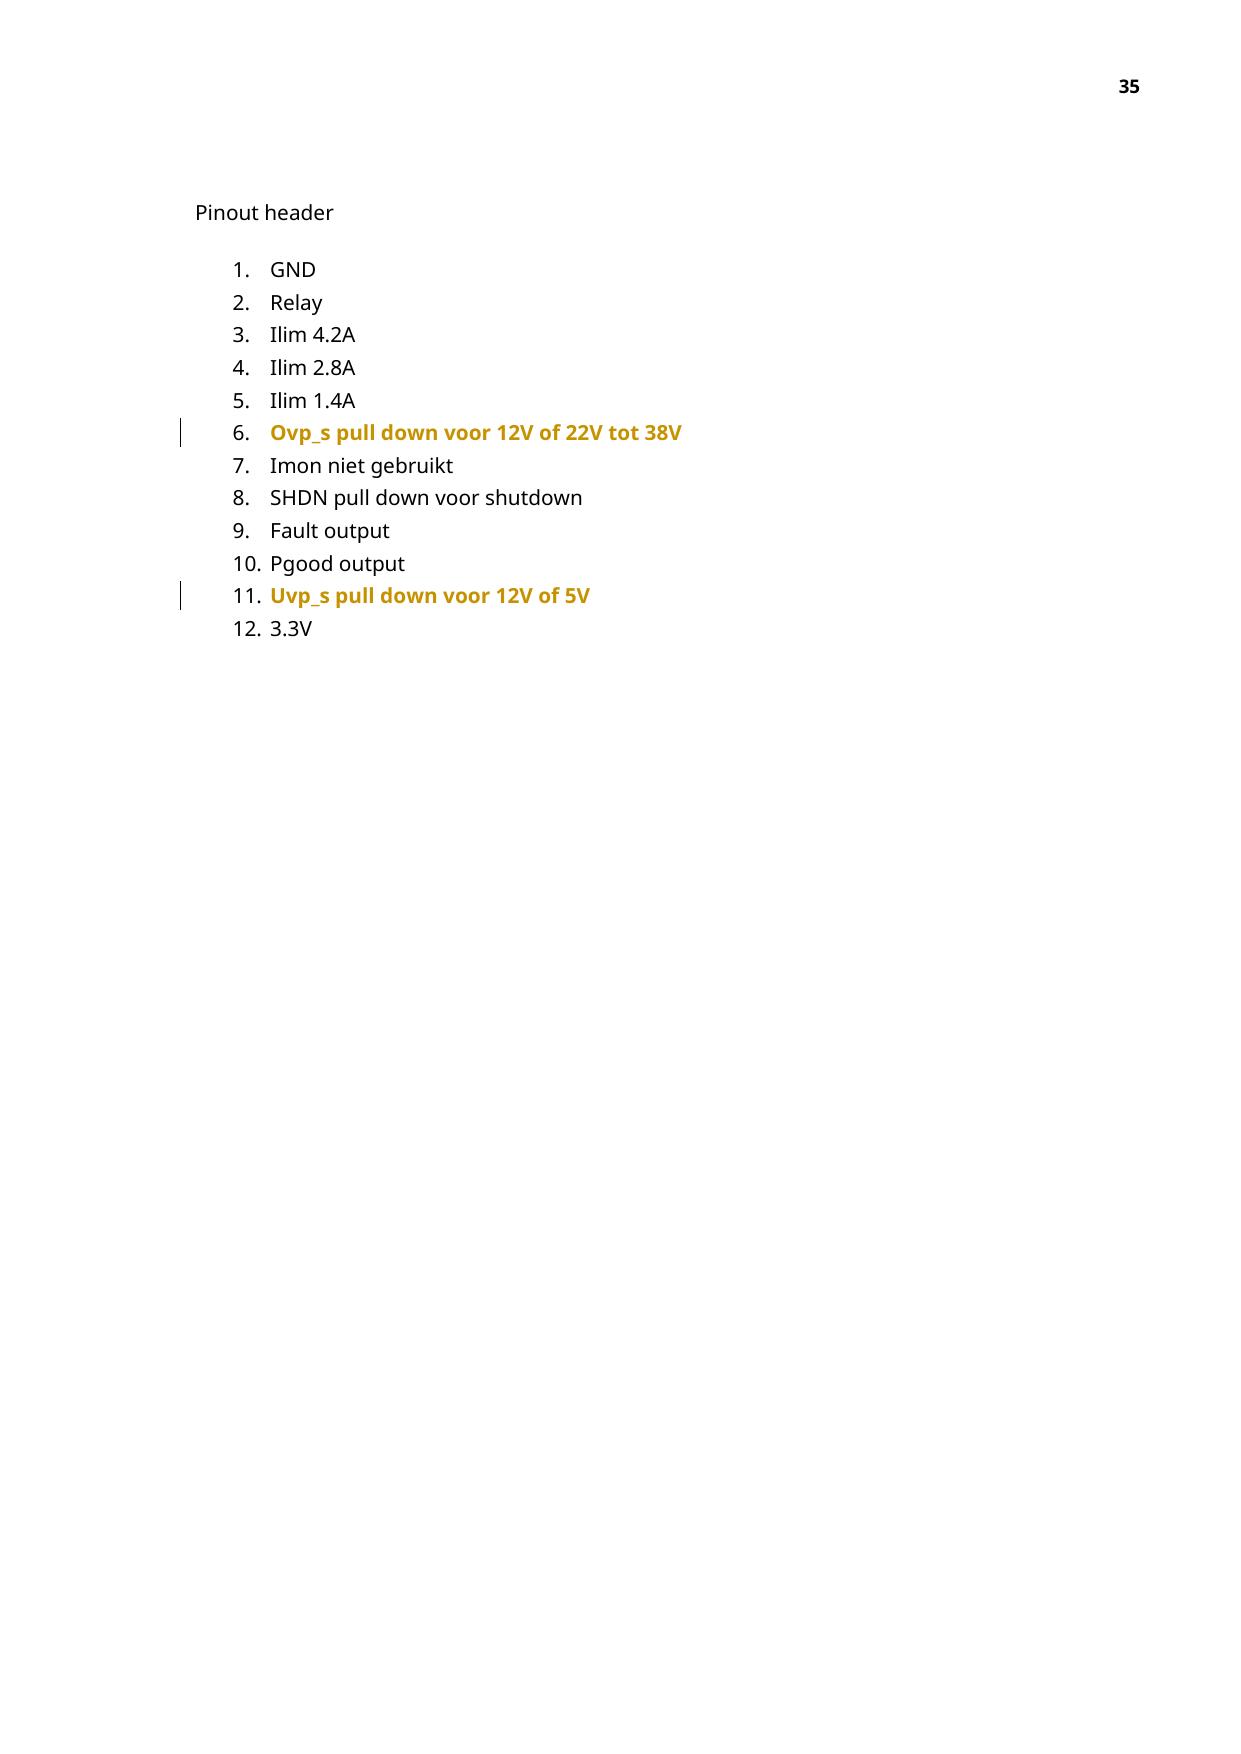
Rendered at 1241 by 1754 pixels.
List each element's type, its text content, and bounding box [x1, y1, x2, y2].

list Relay [232, 288, 1122, 316]
list Ilim 1.4A [232, 386, 1122, 414]
list Uvp_s pull down voor 12V of 5V [232, 581, 1122, 610]
list Pgood output [232, 549, 1122, 577]
list 3.3V [232, 614, 1122, 642]
list SHDN pull down voor shutdown [232, 483, 1122, 512]
text Pinout header [195, 198, 1122, 226]
list GND [232, 255, 1122, 284]
list Imon niet gebruikt [232, 451, 1122, 479]
list Ovp_s pull down voor 12V of 22V tot 38V [232, 418, 1122, 447]
list Ilim 4.2A [232, 321, 1122, 349]
list Ilim 2.8A [232, 353, 1122, 382]
list Fault output [232, 516, 1122, 544]
